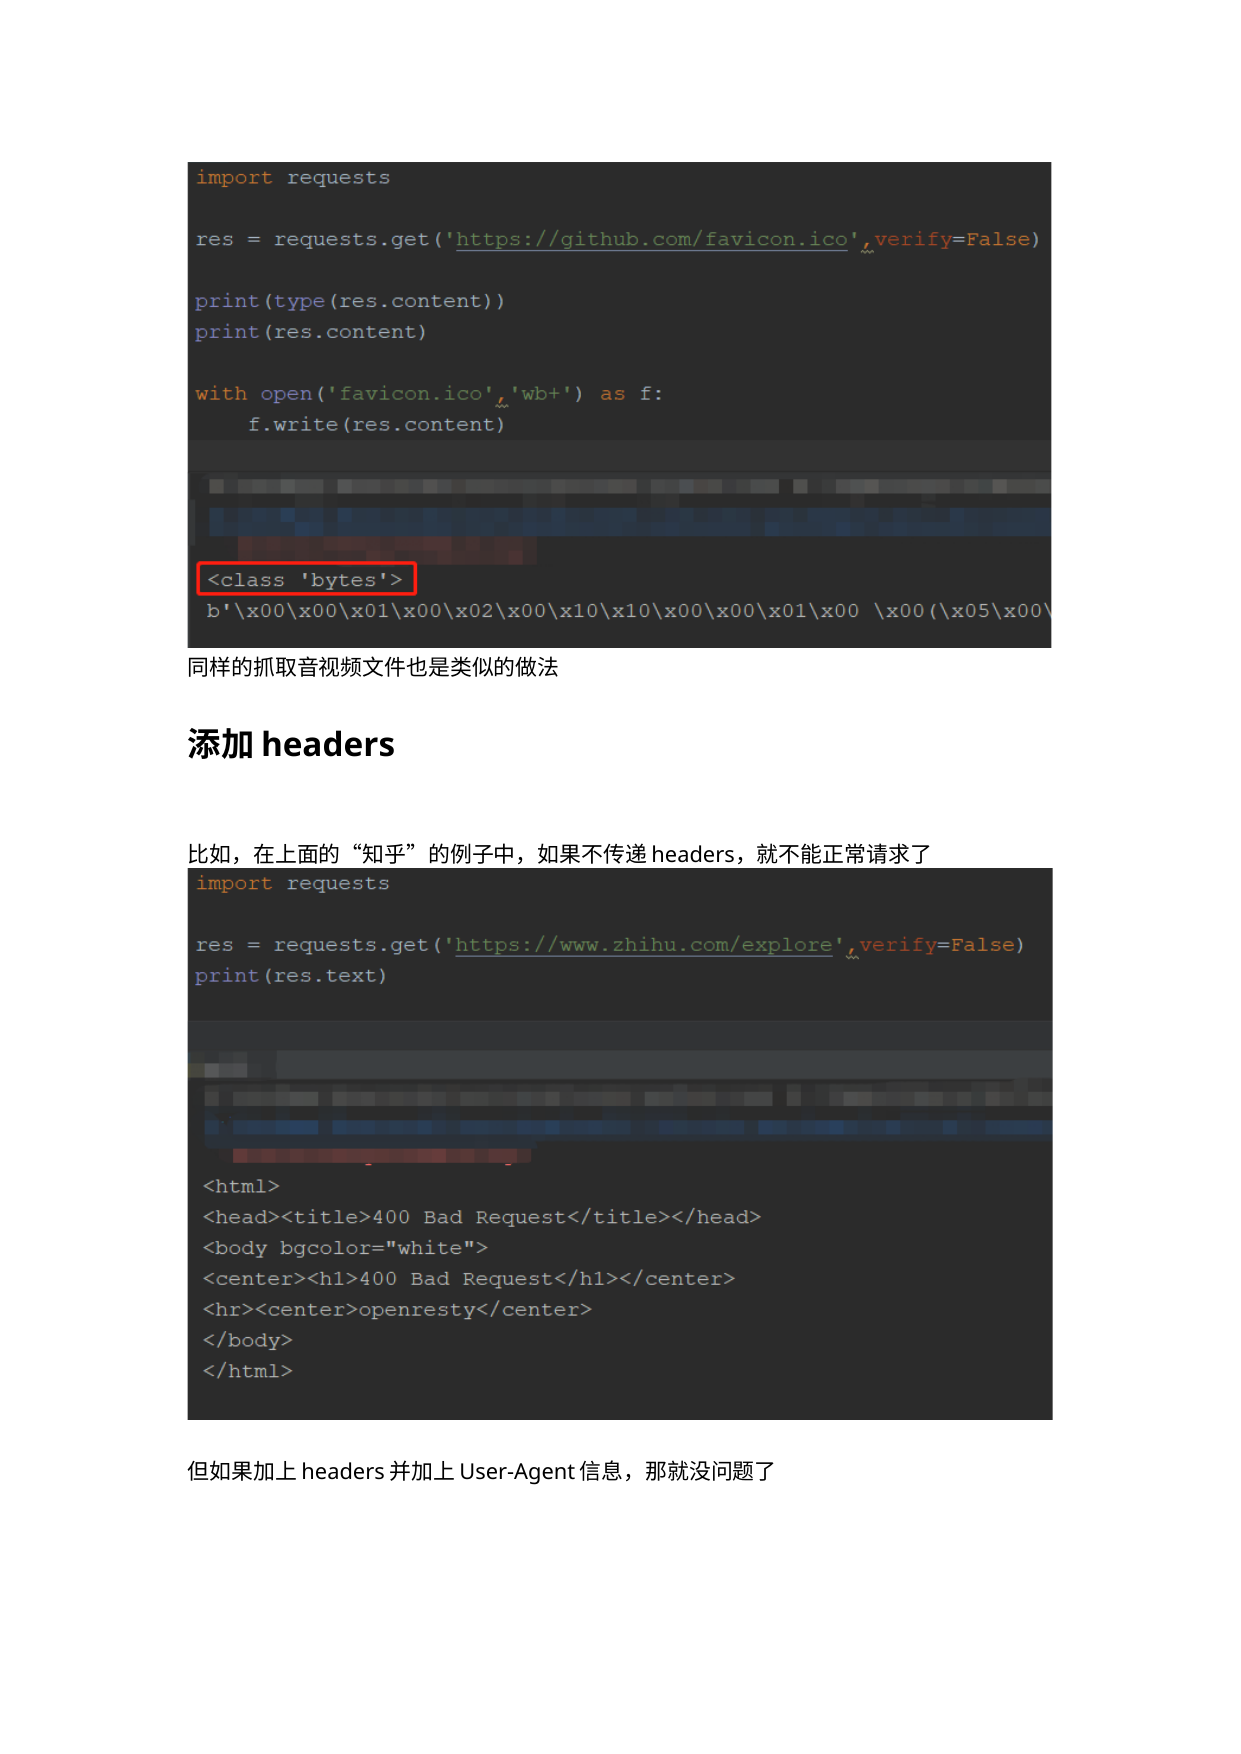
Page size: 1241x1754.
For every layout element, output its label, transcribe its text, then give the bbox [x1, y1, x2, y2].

text 比如，在上面的“知乎”的例子中，如果不传递headers，就不能正常请求了 [187, 836, 1053, 868]
picture [187, 868, 1053, 1420]
subtitle 添加headers [187, 709, 1053, 774]
text 但如果加上headers并加上User-Agent信息，那就没问题了 [187, 1454, 1053, 1486]
text 同样的抓取音视频文件也是类似的做法 [187, 649, 1053, 682]
picture [187, 162, 1052, 648]
